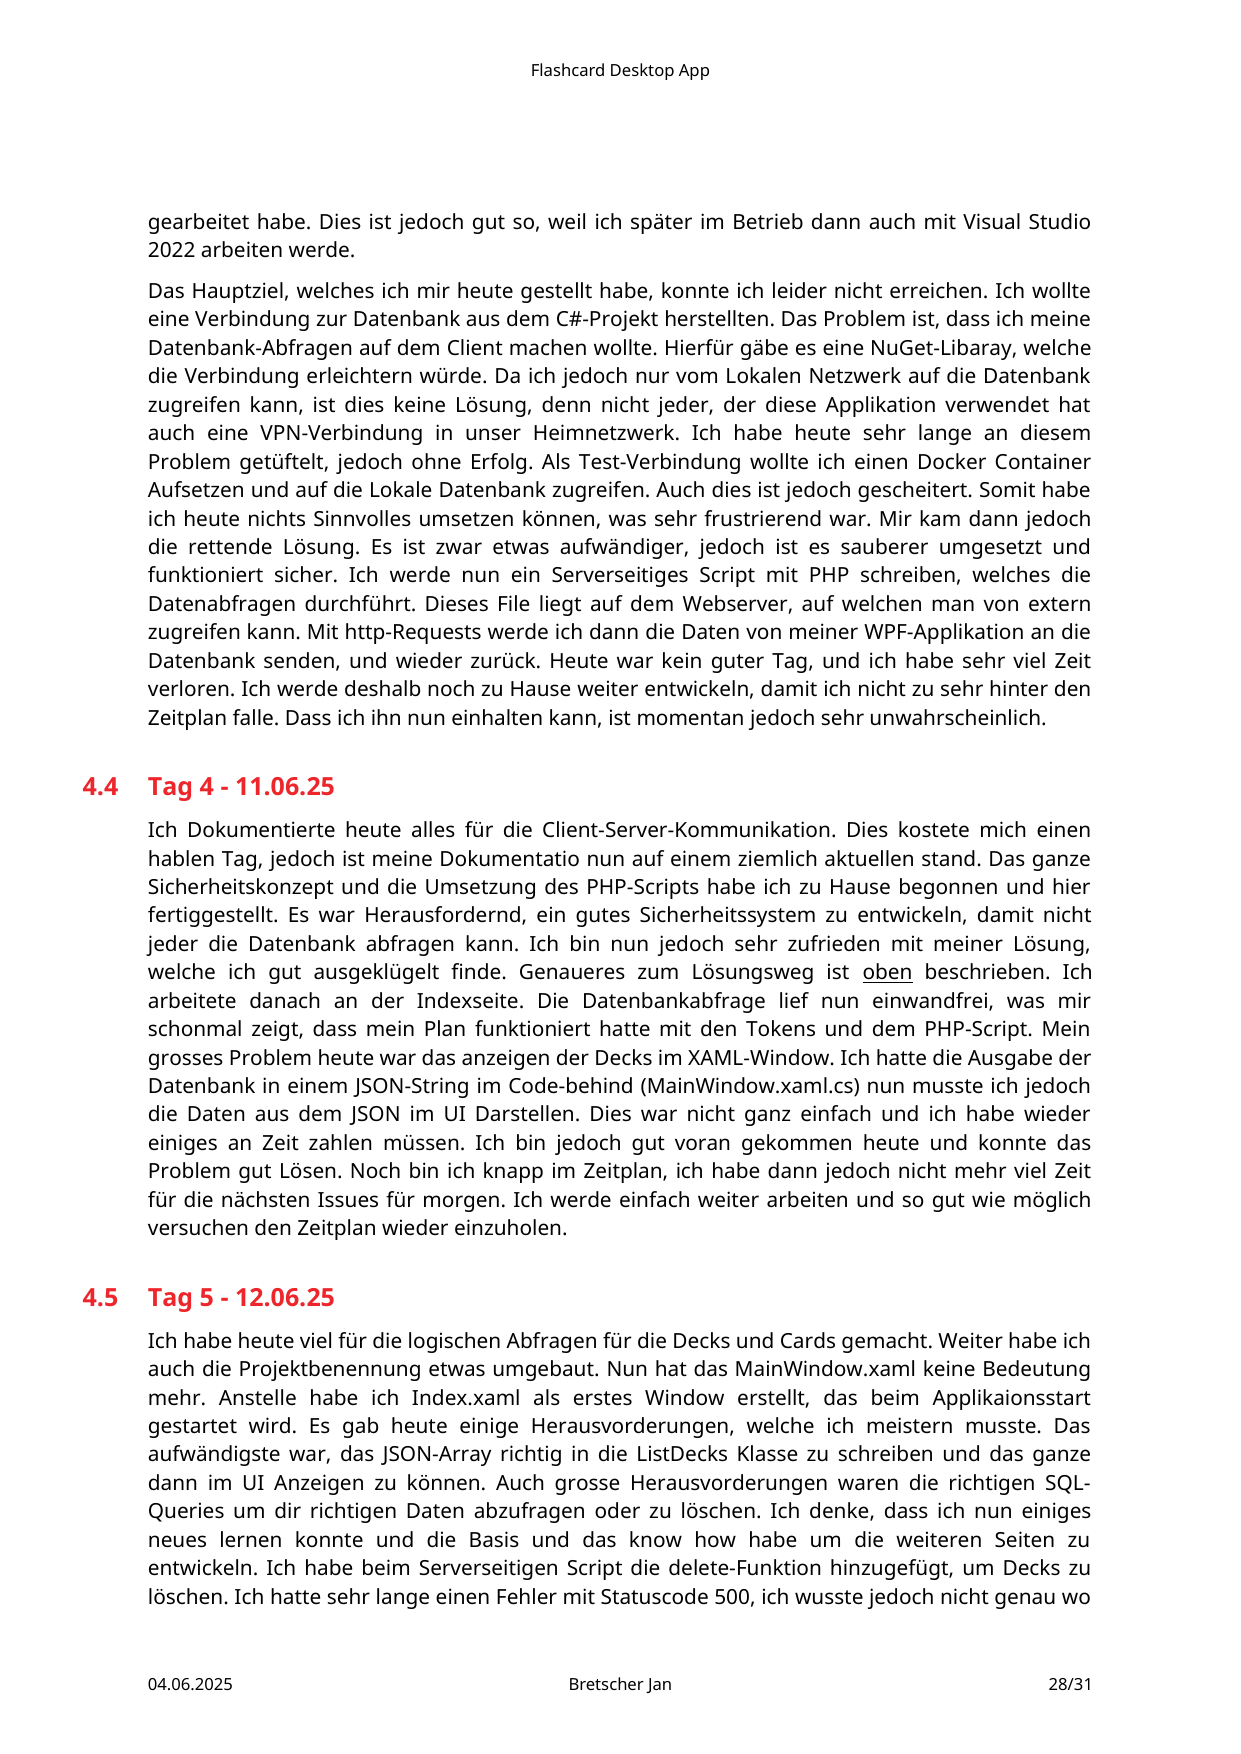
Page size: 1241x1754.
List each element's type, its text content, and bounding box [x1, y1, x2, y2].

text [148, 207, 1092, 264]
subtitle Tag 5 - 12.06.25 [118, 1279, 1092, 1313]
text Das Hauptziel, welches ich mir heute gestellt habe, konnte ich leider nicht erreichen. Ich wollte eine Verbindung zur Datenbank aus dem C#-Projekt herstellten. Das Problem ist, dass ich meine Datenbank-Abfragen auf dem Client machen wollte. Hierfür gäbe es eine NuGet-Libaray, welche die Verbindung erleichtern würde. Da ich jedoch nur vom Lokalen Netzwerk auf die Datenbank zugreifen kann, ist dies keine Lösung, denn nicht jeder, der diese Applikation verwendet hat auch eine VPN-Verbindung in unser Heimnetzwerk. Ich habe heute sehr lange an diesem Problem getüftelt, jedoch ohne Erfolg. Als Test-Verbindung wollte ich einen Docker Container Aufsetzen und auf die Lokale Datenbank zugreifen. Auch dies ist jedoch gescheitert. Somit habe ich heute nichts Sinnvolles umsetzen können, was sehr frustrierend war. Mir kam dann jedoch die rettende Lösung. Es ist zwar etwas aufwändiger, jedoch ist es sauberer umgesetzt und funktioniert sicher. Ich werde nun ein Serverseitiges Script mit PHP schreiben, welches die Datenabfragen durchführt. Dieses File liegt auf dem Webserver, auf welchen man von extern zugreifen kann. Mit http-Requests werde ich dann die Daten von meiner WPF-Applikation an die Datenbank senden, und wieder zurück. Heute war kein guter Tag, und ich habe sehr viel Zeit verloren. Ich werde deshalb noch zu Hause weiter entwickeln, damit ich nicht zu sehr hinter den Zeitplan falle. Dass ich ihn nun einhalten kann, ist momentan jedoch sehr unwahrscheinlich. [148, 276, 1092, 731]
text Ich Dokumentierte heute alles für die Client-Server-Kommunikation. Dies kostete mich einen hablen Tag, jedoch ist meine Dokumentatio nun auf einem ziemlich aktuellen stand. Das ganze Sicherheitskonzept und die Umsetzung des PHP-Scripts habe ich zu Hause begonnen und hier fertiggestellt. Es war Herausfordernd, ein gutes Sicherheitssystem zu entwickeln, damit nicht jeder die Datenbank abfragen kann. Ich bin nun jedoch sehr zufrieden mit meiner Lösung, welche ich gut ausgeklügelt finde. Genaueres zum Lösungsweg ist oben beschrieben. Ich arbeitete danach an der Indexseite. Die Datenbankabfrage lief nun einwandfrei, was mir schonmal zeigt, dass mein Plan funktioniert hatte mit den Tokens und dem PHP-Script. Mein grosses Problem heute war das anzeigen der Decks im XAML-Window. Ich hatte die Ausgabe der Datenbank in einem JSON-String im Code-behind (MainWindow.xaml.cs) nun musste ich jedoch die Daten aus dem JSON im UI Darstellen. Dies war nicht ganz einfach und ich habe wieder einiges an Zeit zahlen müssen. Ich bin jedoch gut voran gekommen heute und konnte das Problem gut Lösen. Noch bin ich knapp im Zeitplan, ich habe dann jedoch nicht mehr viel Zeit für die nächsten Issues für morgen. Ich werde einfach weiter arbeiten und so gut wie möglich versuchen den Zeitplan wieder einzuholen. [148, 815, 1092, 1242]
subtitle Tag 4 - 11.06.25 [118, 769, 1092, 803]
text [148, 1326, 1092, 1610]
